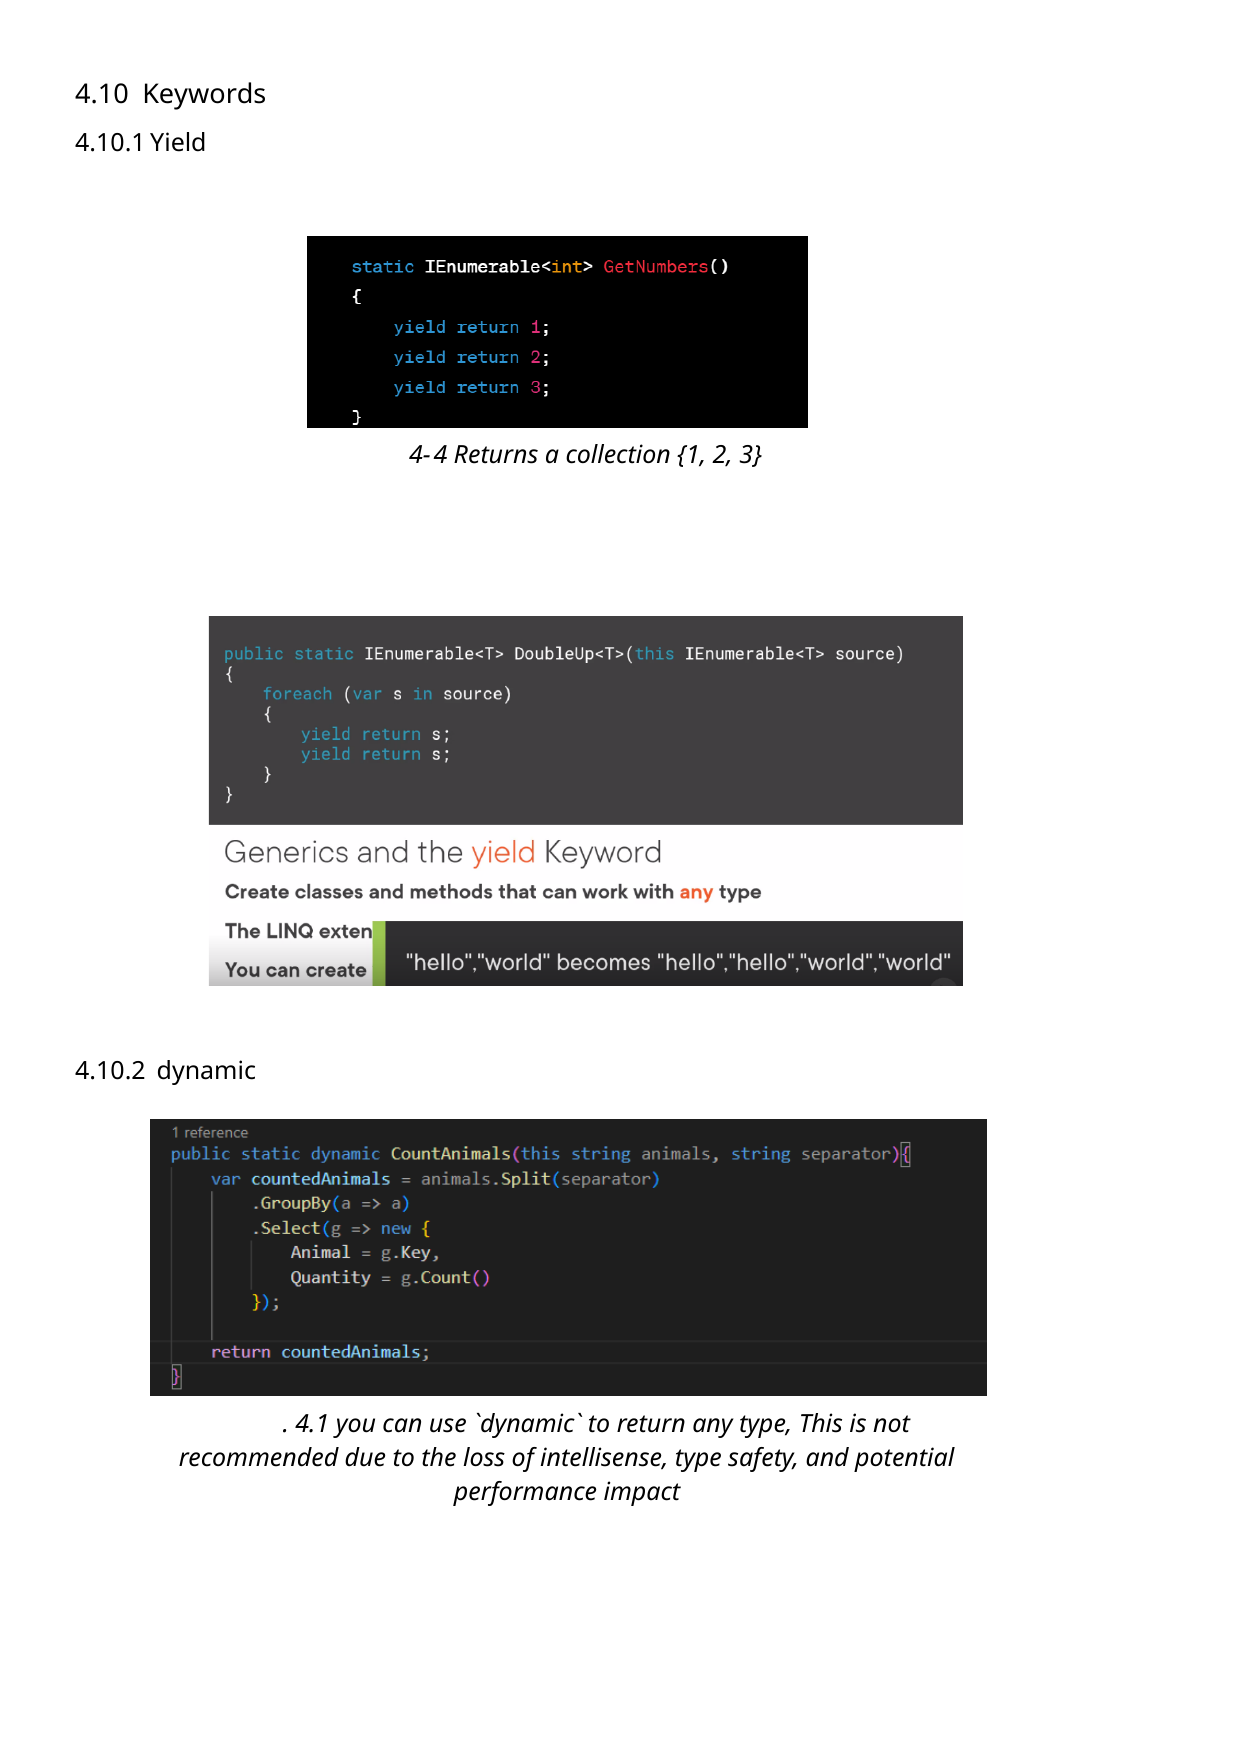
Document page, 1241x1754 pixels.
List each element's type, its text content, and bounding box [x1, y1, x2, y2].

picture [150, 1119, 987, 1396]
subtitle dynamic [75, 1053, 1165, 1087]
picture [307, 236, 808, 428]
subtitle Keywords [75, 75, 1165, 112]
subtitle Yield [75, 124, 1165, 158]
picture [208, 616, 963, 986]
